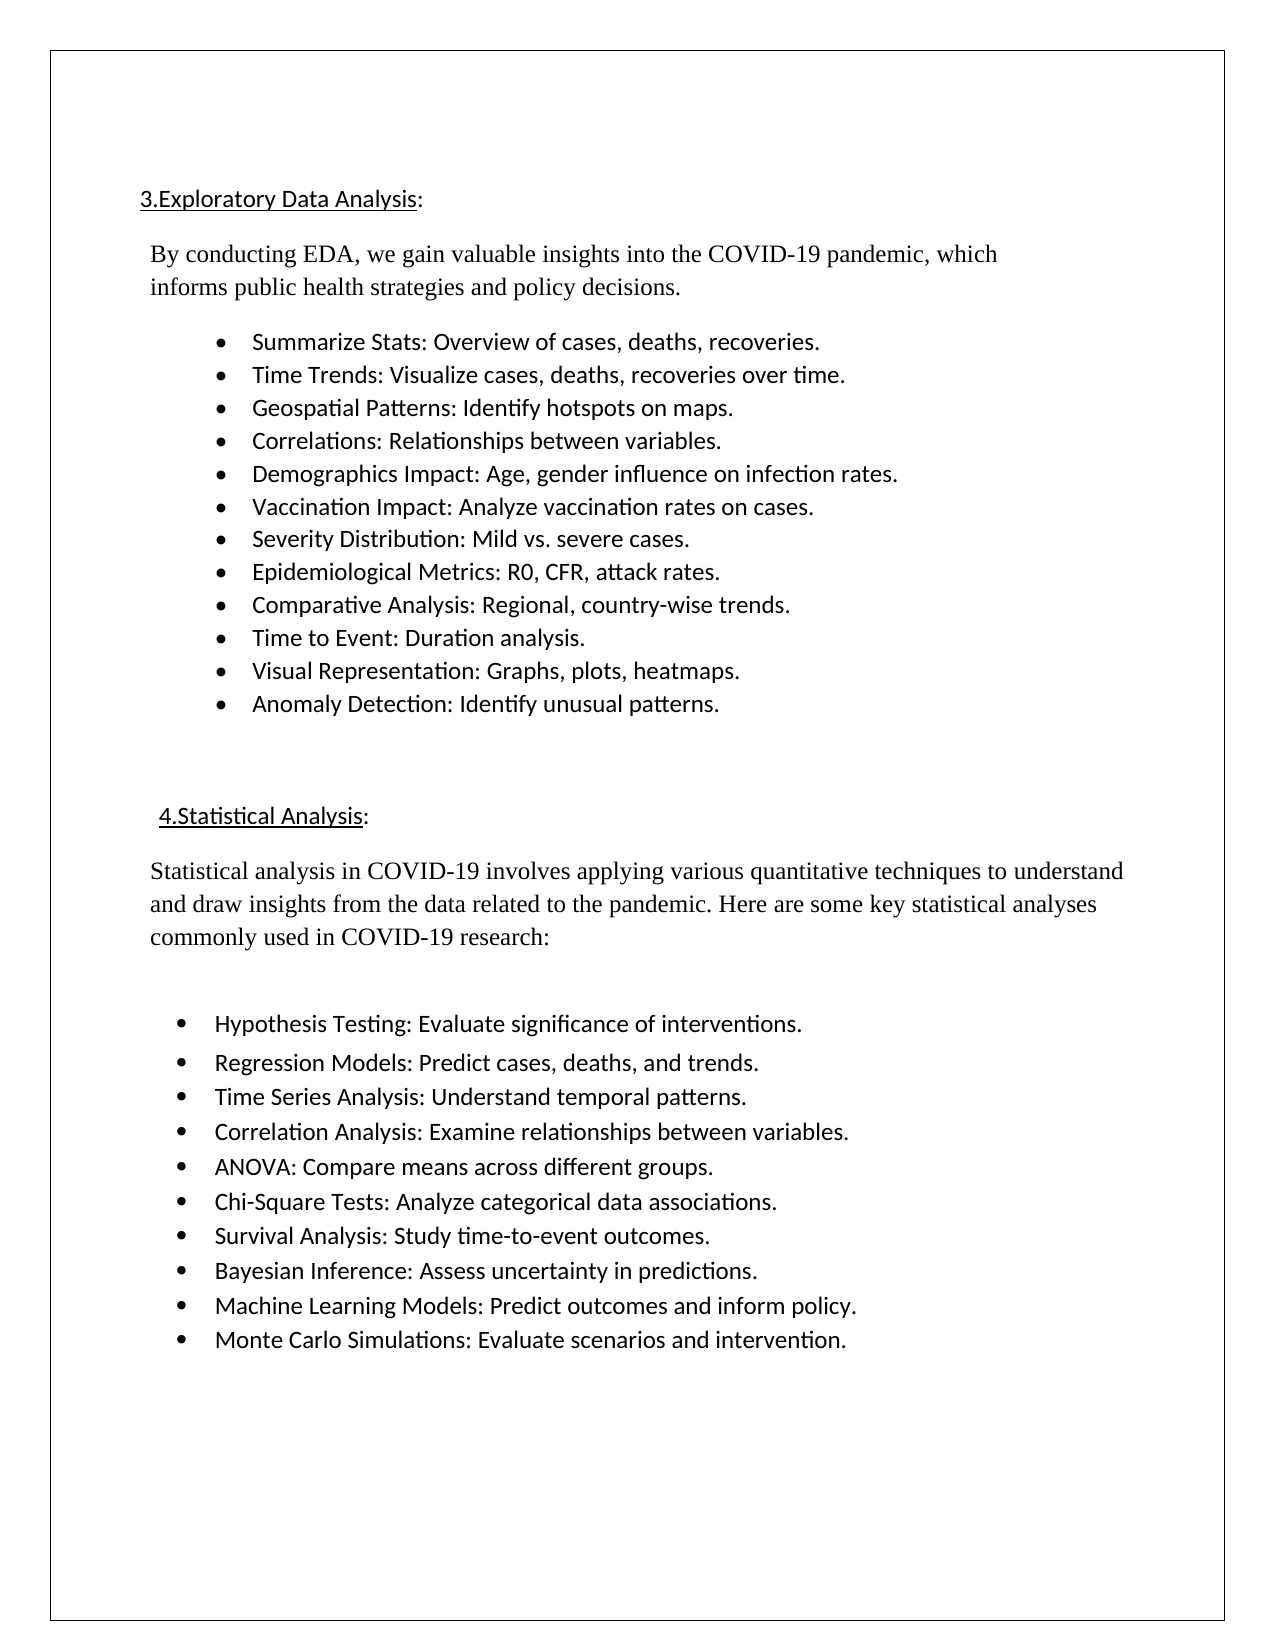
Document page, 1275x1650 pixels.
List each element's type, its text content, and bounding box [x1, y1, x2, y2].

list Bayesian Inference: Assess uncertainty in predictions. [177, 1255, 1135, 1286]
list Time to Event: Duration analysis. [214, 622, 1135, 653]
list ANOVA: Compare means across different groups. [177, 1151, 1135, 1181]
list Summarize Stats: Overview of cases, deaths, recoveries. [214, 326, 1135, 357]
list Comparative Analysis: Regional, country-wise trends. [214, 589, 1135, 620]
list Anomaly Detection: Identify unusual patterns. [214, 688, 1135, 719]
list Epidemiological Metrics: R0, CFR, attack rates. [214, 556, 1135, 587]
text Statistical analysis in COVID-19 involves applying various quantitative techniques to understand and draw insights from the data related to the pandemic. Here are some key statistical analyses commonly used in COVID-19 research: [150, 856, 1124, 951]
list Machine Learning Models: Predict outcomes and inform policy. [177, 1290, 1135, 1321]
list Regression Models: Predict cases, deaths, and trends. [177, 1047, 1135, 1077]
list Hypothesis Testing: Evaluate significance of interventions. [177, 1008, 1135, 1039]
list Correlations: Relationships between variables. [214, 425, 1135, 455]
list Time Series Analysis: Understand temporal patterns. [177, 1081, 1135, 1112]
text 3.Exploratory Data Analysis: [139, 183, 1135, 214]
list Survival Analysis: Study time-to-event outcomes. [177, 1221, 1135, 1251]
list Vaccination Impact: Analyze vaccination rates on cases. [214, 491, 1135, 521]
list Chi-Square Tests: Analyze categorical data associations. [177, 1186, 1135, 1216]
list 4.Statistical Analysis: [158, 800, 1135, 831]
list Correlation Analysis: Examine relationships between variables. [177, 1116, 1135, 1147]
text By conducting EDA, we gain valuable insights into the COVID-19 pandemic, which informs public health strategies and policy decisions. [150, 239, 1077, 301]
list Visual Representation: Graphs, plots, heatmaps. [214, 655, 1135, 686]
list Geospatial Patterns: Identify hotspots on maps. [214, 392, 1135, 422]
list Monte Carlo Simulations: Evaluate scenarios and intervention. [177, 1325, 1135, 1355]
list Time Trends: Visualize cases, deaths, recoveries over time. [214, 359, 1135, 389]
list Severity Distribution: Mild vs. severe cases. [214, 523, 1135, 554]
list Demographics Impact: Age, gender influence on infection rates. [214, 458, 1135, 488]
